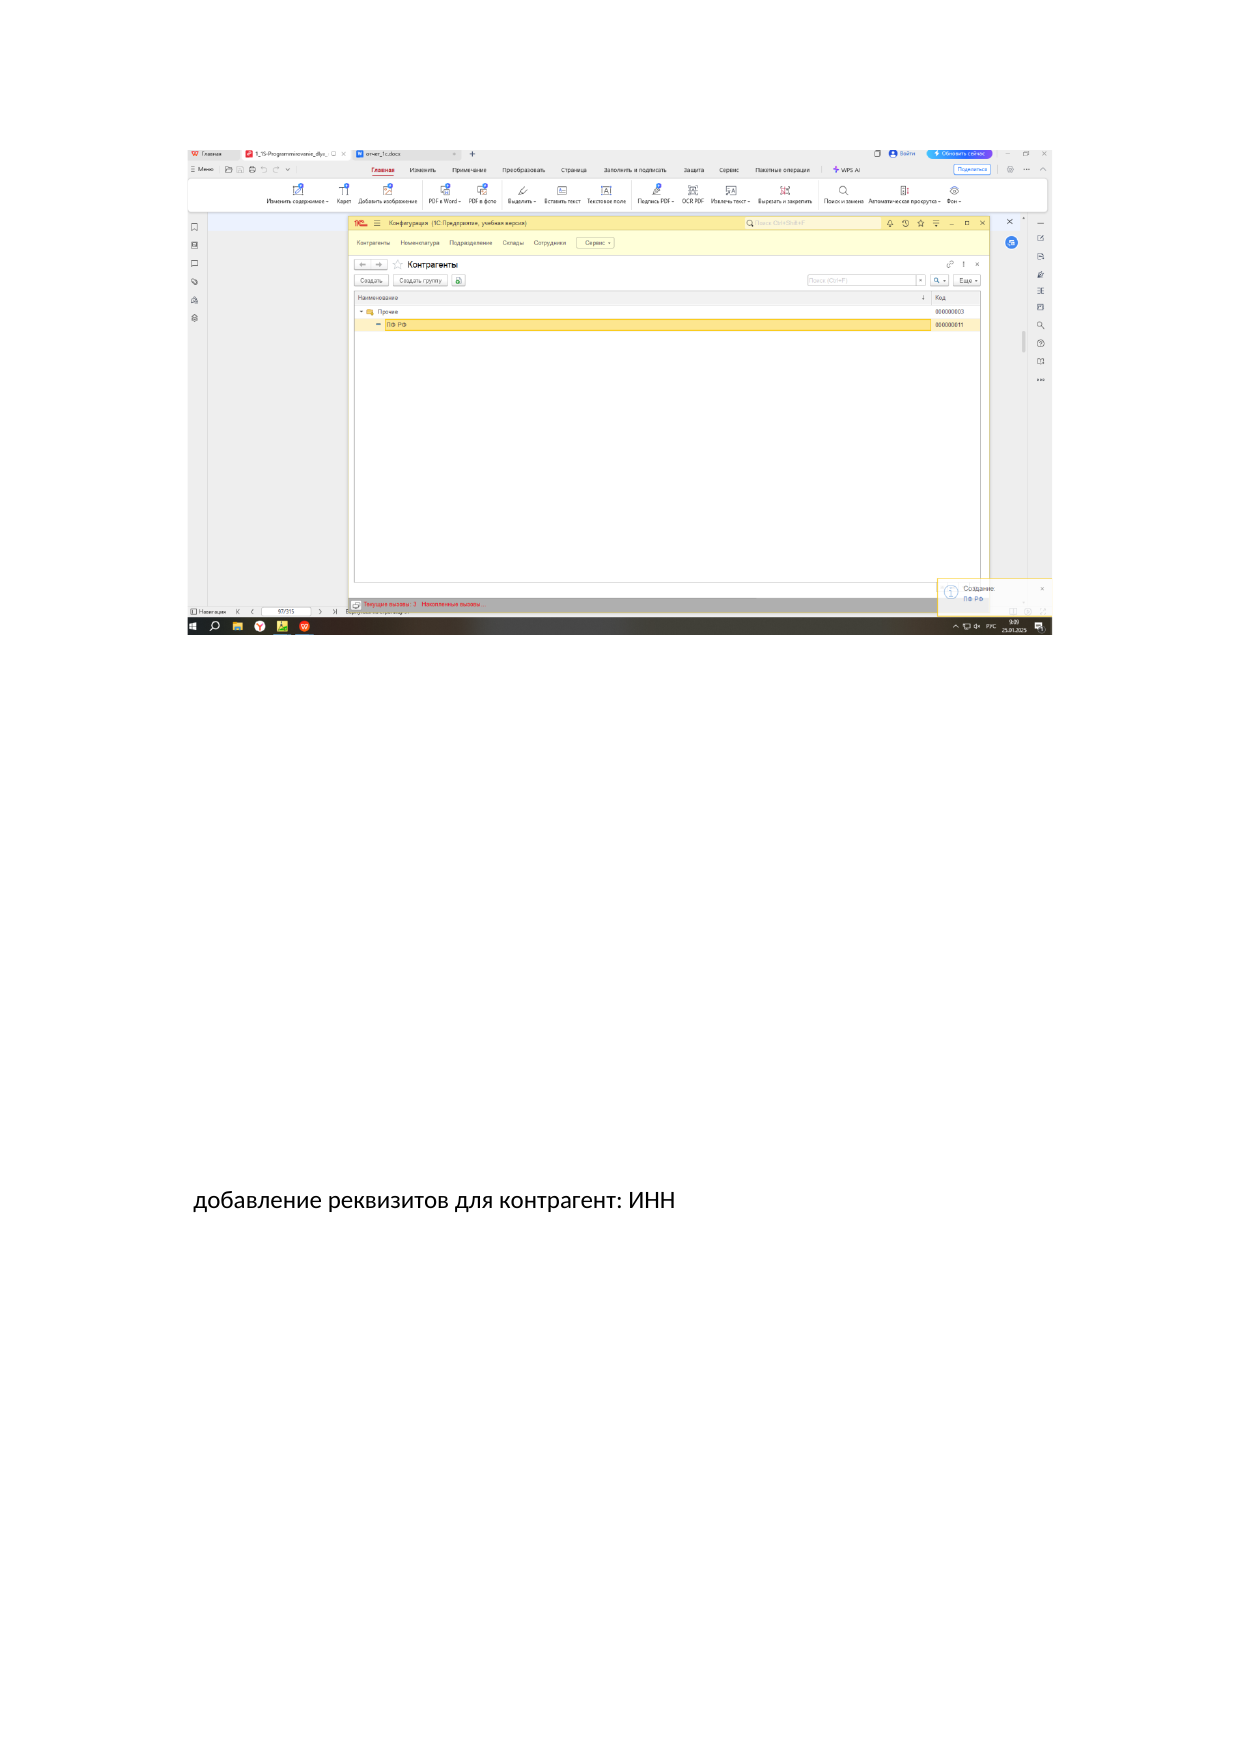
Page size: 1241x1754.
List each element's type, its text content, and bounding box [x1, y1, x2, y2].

picture [187, 150, 1053, 635]
text добавление реквизитов для контрагент: ИНН [187, 1184, 1053, 1214]
